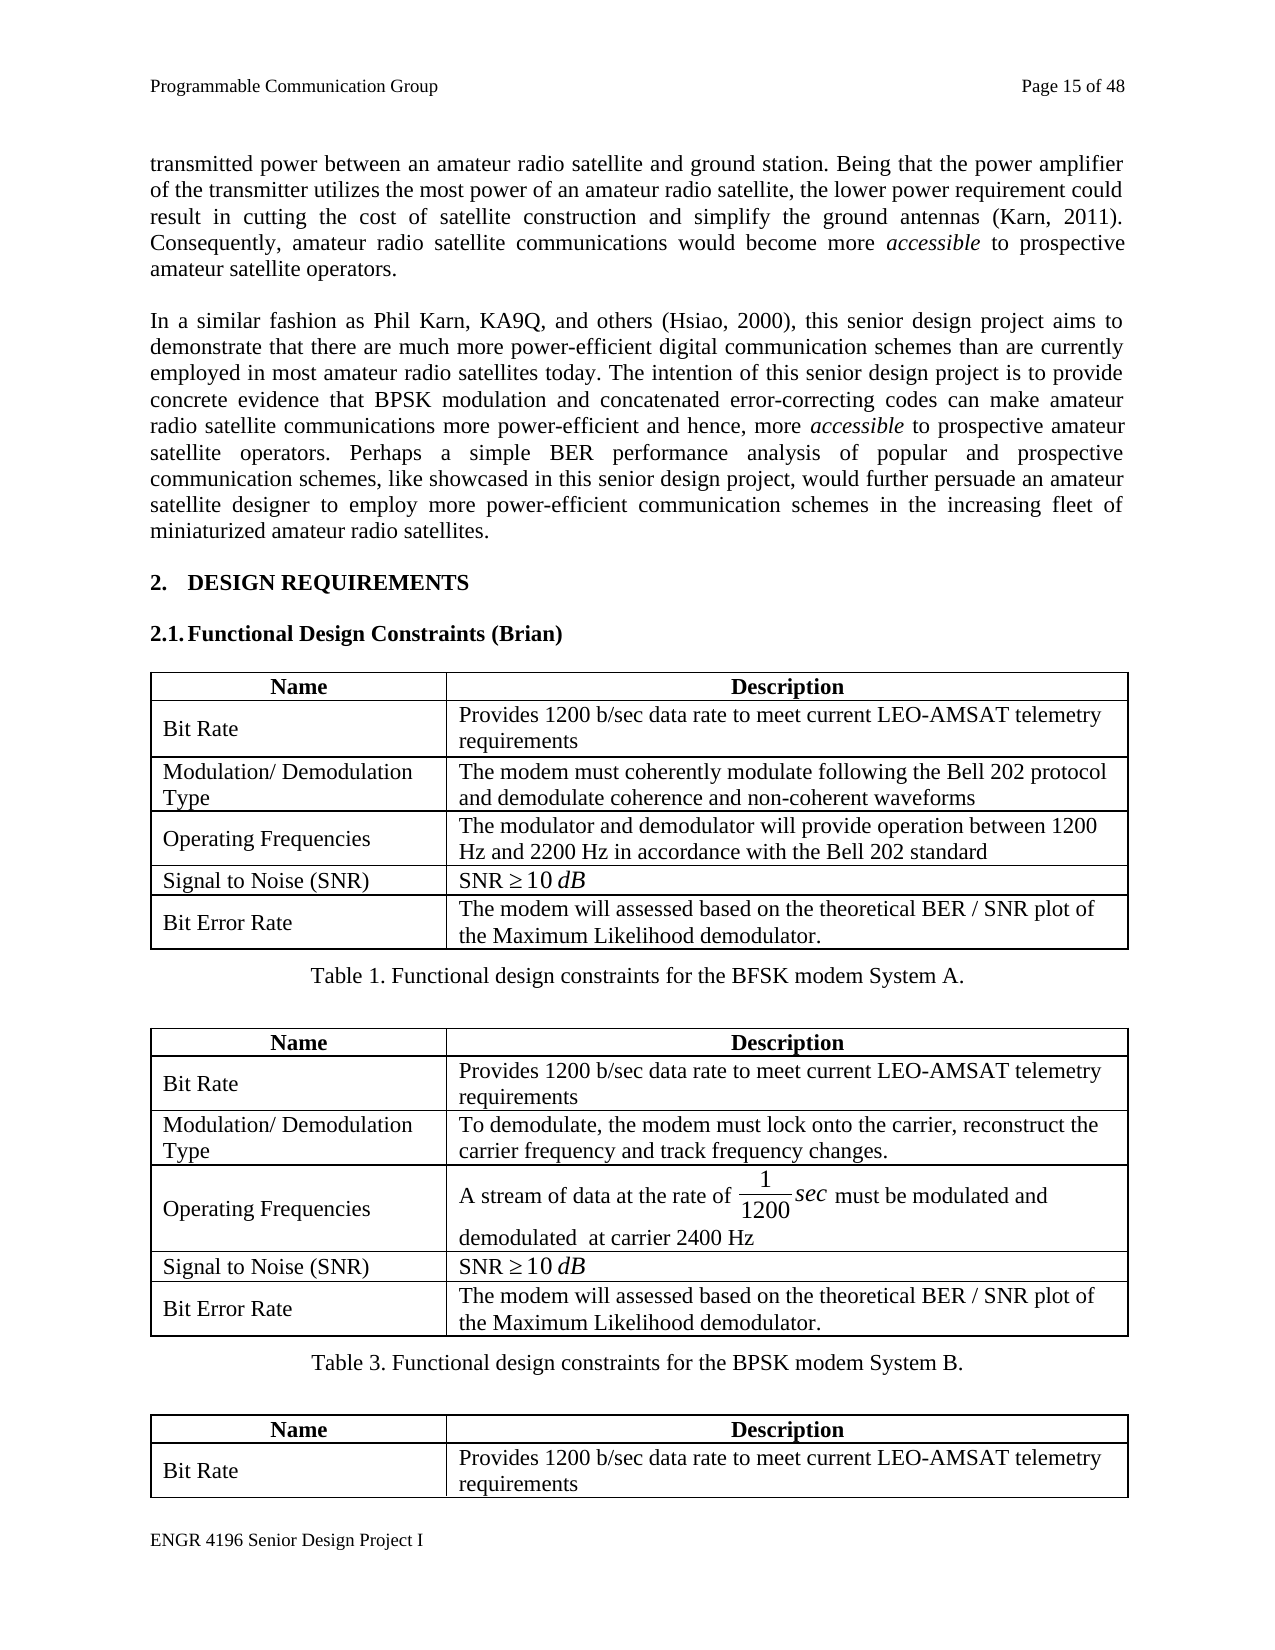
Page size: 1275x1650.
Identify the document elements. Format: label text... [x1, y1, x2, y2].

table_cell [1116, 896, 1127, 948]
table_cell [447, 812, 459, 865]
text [150, 150, 1125, 282]
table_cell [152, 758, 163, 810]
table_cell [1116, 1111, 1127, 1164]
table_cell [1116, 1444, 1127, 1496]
table_cell Bit Rate [152, 1444, 446, 1496]
table_cell Bit Error Rate [152, 1282, 446, 1335]
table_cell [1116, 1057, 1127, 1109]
subtitle Functional Design Constraints (Brian) [150, 620, 1125, 647]
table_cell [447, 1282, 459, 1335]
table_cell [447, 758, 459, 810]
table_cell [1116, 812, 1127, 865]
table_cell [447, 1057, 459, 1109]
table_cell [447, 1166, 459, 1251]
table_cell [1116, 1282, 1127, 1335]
table_cell Signal to Noise (SNR) [152, 1252, 446, 1281]
table_cell Bit Rate [152, 701, 446, 756]
table_cell Bit Rate [152, 1057, 446, 1109]
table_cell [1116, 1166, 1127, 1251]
text In a similar fashion as Phil Karn, KA9Q, and others (Hsiao, 2000), this senior design project aims to demonstrate that there are much more power-efficient digital communication schemes than are currently employed in most amateur radio satellites today. The intention of this senior design project is to provide concrete evidence that BPSK modulation and concatenated error-correcting codes can make amateur radio satellite communications more power-efficient and hence, more accessible to prospective amateur satellite operators. Perhaps a simple BER performance analysis of popular and prospective communication schemes, like showcased in this senior design project, would further persuade an amateur satellite designer to employ more power-efficient communication schemes in the increasing fleet of miniaturized amateur radio satellites. [150, 307, 1125, 544]
table_cell Signal to Noise (SNR) [152, 866, 446, 894]
table_cell SNR [447, 1252, 1127, 1281]
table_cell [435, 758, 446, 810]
table_cell Operating Frequencies [152, 812, 446, 865]
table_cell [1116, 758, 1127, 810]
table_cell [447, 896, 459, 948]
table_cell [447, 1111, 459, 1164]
table_cell Provides 1200 b/sec data rate to meet current LEO-AMSAT telemetry requirements [447, 701, 1127, 756]
subtitle DESIGN REQUIREMENTS [150, 569, 1125, 595]
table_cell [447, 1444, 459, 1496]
table_cell Bit Error Rate [152, 896, 446, 948]
table_cell Operating Frequencies [152, 1166, 446, 1251]
text Table 3. Functional design constraints for the BPSK modem System B. [150, 1349, 1125, 1375]
